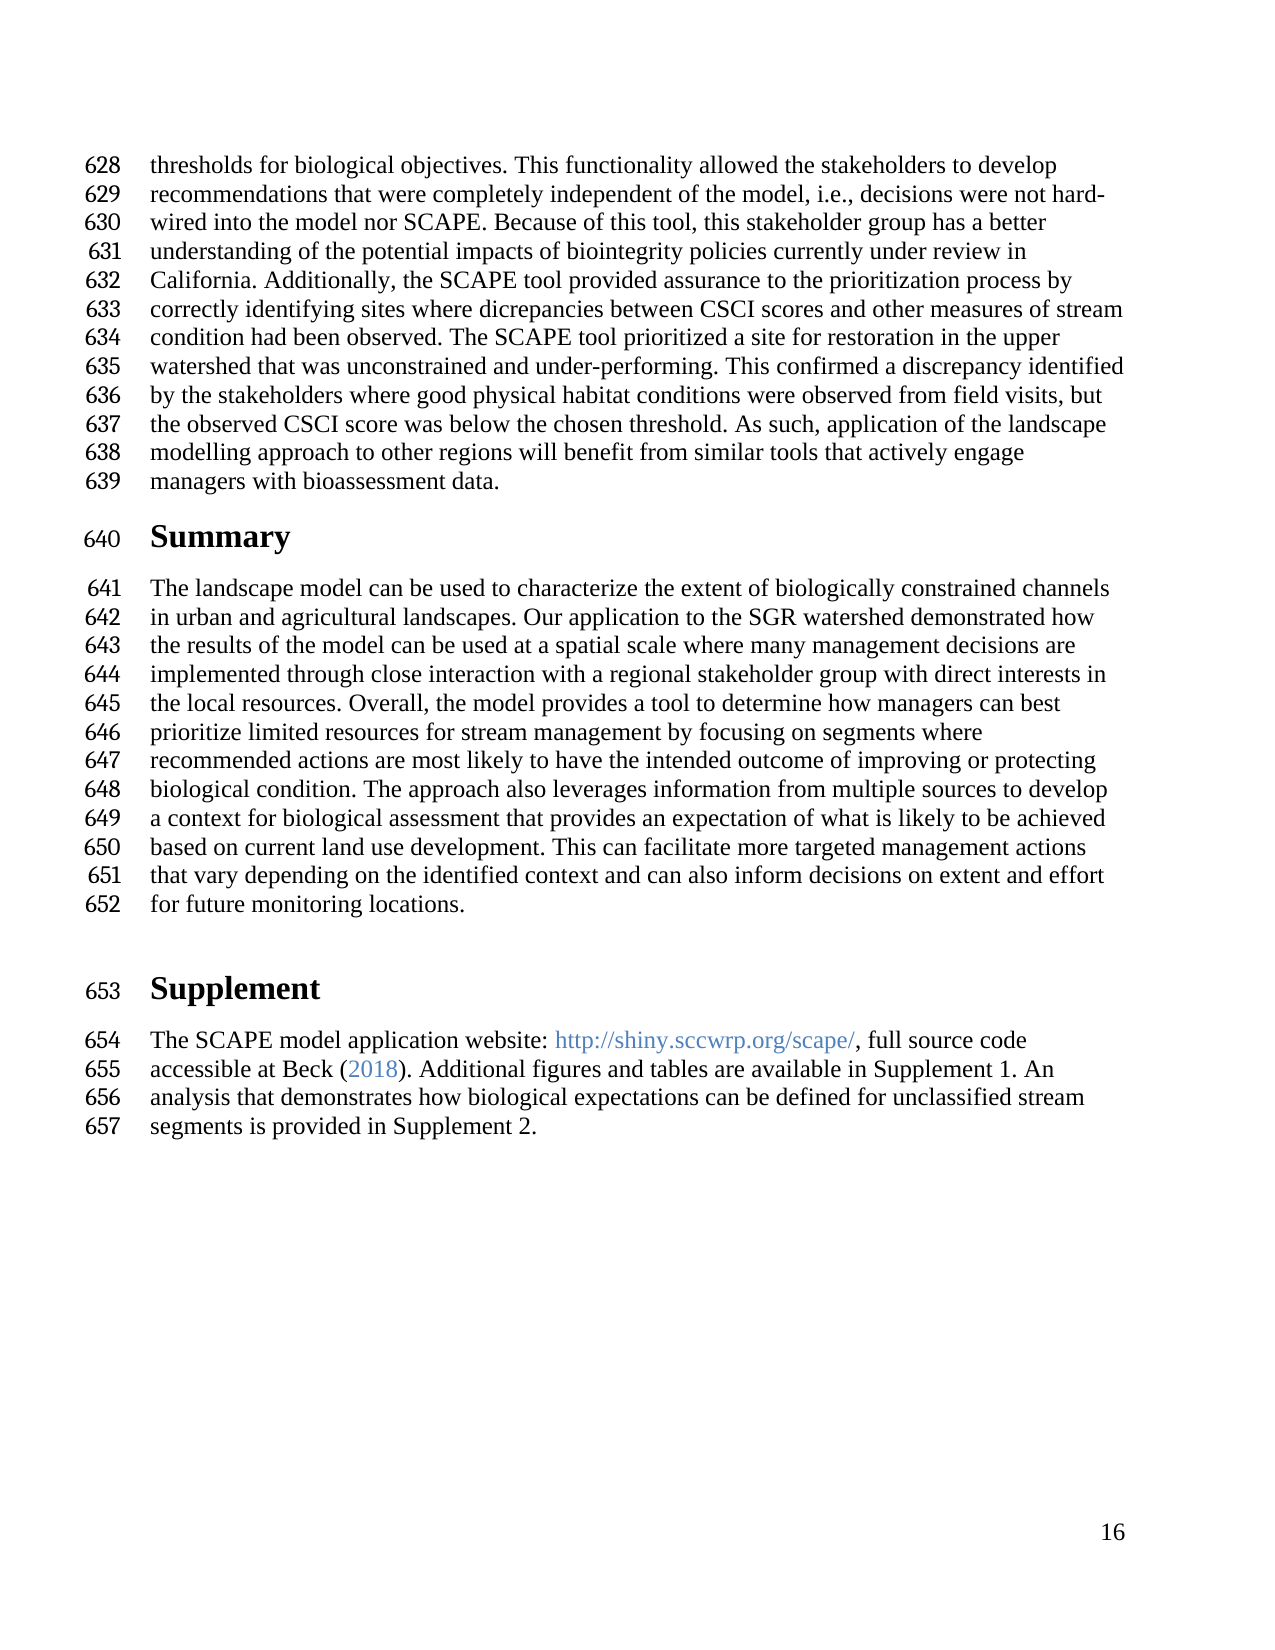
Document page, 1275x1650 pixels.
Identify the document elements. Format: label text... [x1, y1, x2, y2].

text The SCAPE model application website: http://shiny.sccwrp.org/scape/, full source code accessible at Beck (2018). Additional figures and tables are available in Supplement 1. An analysis that demonstrates how biological expectations can be defined for unclassified stream segments is provided in Supplement 2. [150, 1025, 1125, 1140]
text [150, 150, 1125, 495]
text The landscape model can be used to characterize the extent of biologically constrained channels in urban and agricultural landscapes. Our application to the SGR watershed demonstrated how the results of the model can be used at a spatial scale where many management decisions are implemented through close interaction with a regional stakeholder group with direct interests in the local resources. Overall, the model provides a tool to determine how managers can best prioritize limited resources for stream management by focusing on segments where recommended actions are most likely to have the intended outcome of improving or protecting biological condition. The approach also leverages information from multiple sources to develop a context for biological assessment that provides an expectation of what is likely to be achieved based on current land use development. This can facilitate more targeted management actions that vary depending on the identified context and can also inform decisions on extent and effort for future monitoring locations. [150, 573, 1125, 918]
subtitle Supplement [150, 968, 1125, 1006]
subtitle Summary [150, 516, 1125, 554]
